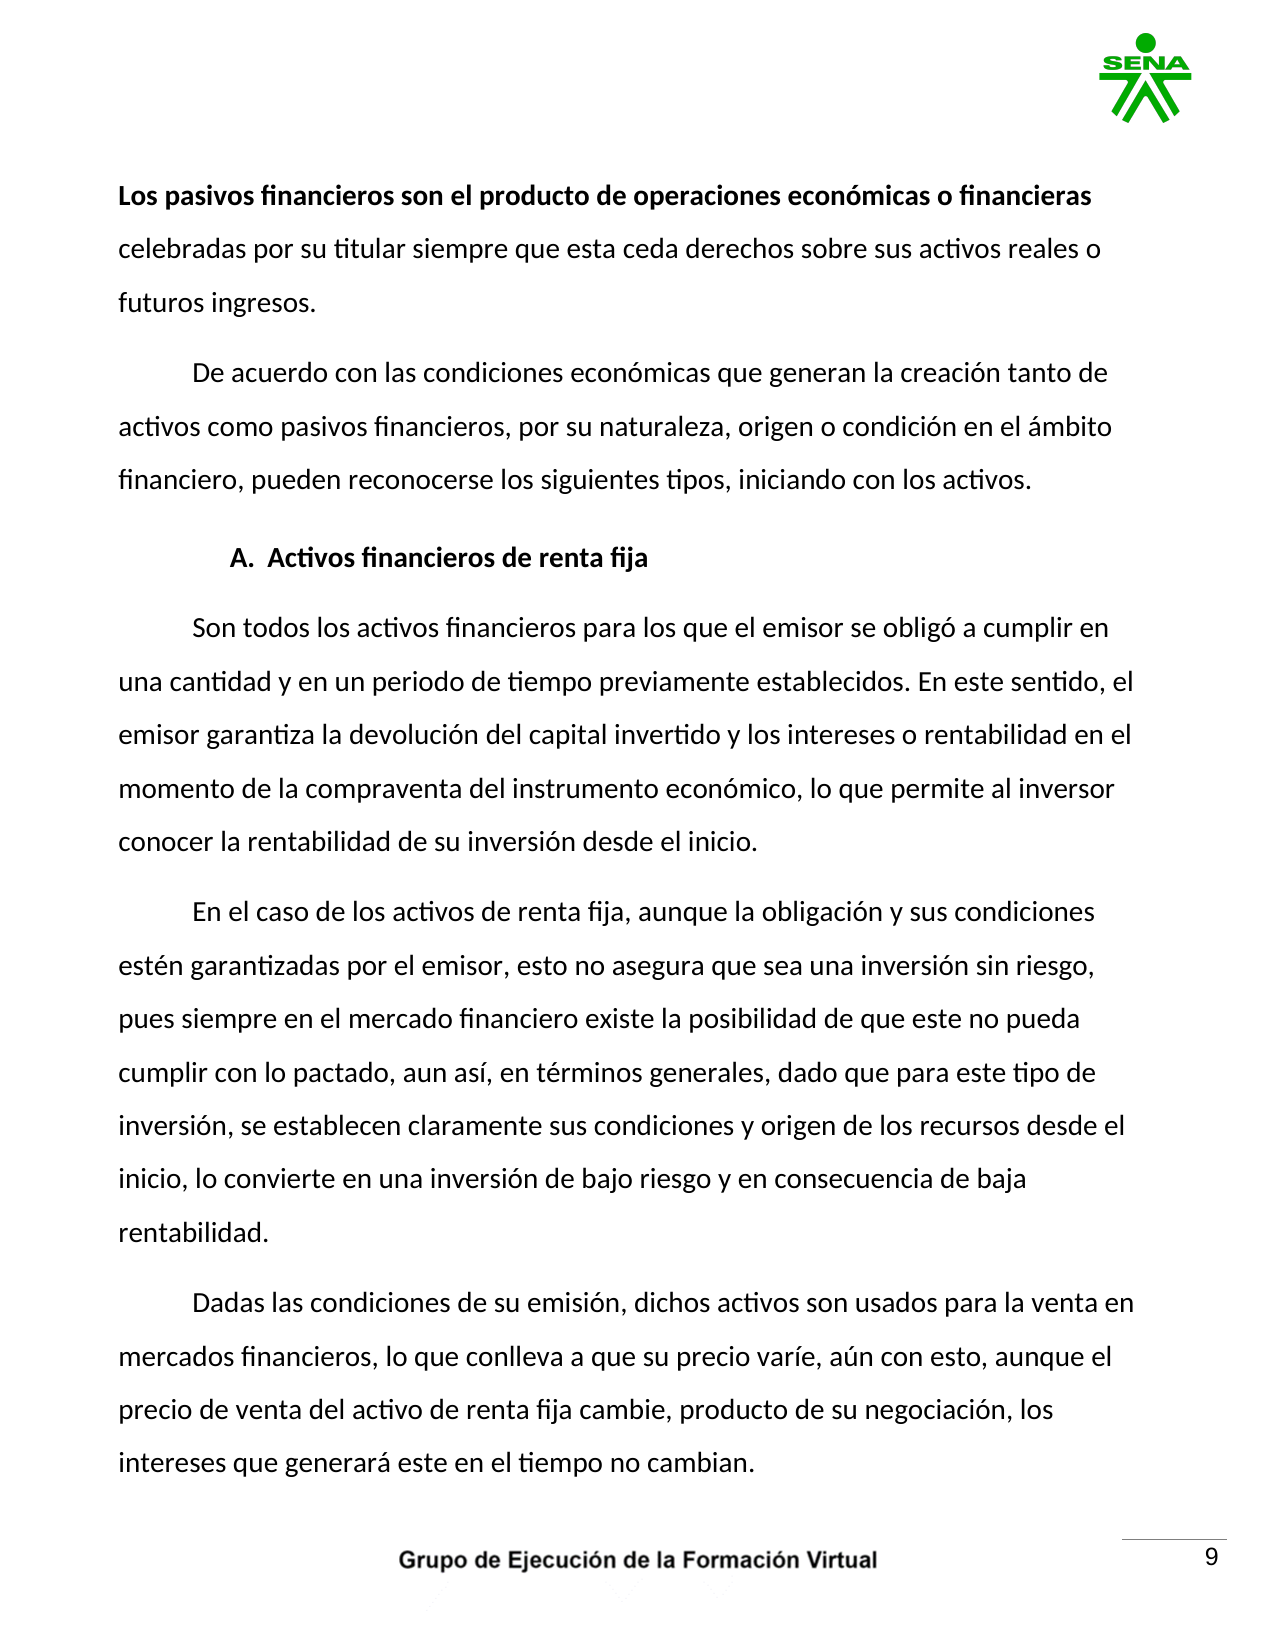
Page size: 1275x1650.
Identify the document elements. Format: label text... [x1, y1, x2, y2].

list Activos financieros de renta fija [229, 539, 1157, 575]
picture [0, 1500, 1275, 1611]
text De acuerdo con las condiciones económicas que generan la creación tanto de activos como pasivos financieros, por su naturaleza, origen o condición en el ámbito financiero, pueden reconocerse los siguientes tipos, iniciando con los activos. [118, 354, 1157, 497]
text Dadas las condiciones de su emisión, dichos activos son usados para la venta en mercados financieros, lo que conlleva a que su precio varíe, aún con esto, aunque el precio de venta del activo de renta fija cambie, producto de su negociación, los intereses que generará este en el tiempo no cambian. [118, 1284, 1157, 1480]
text Son todos los activos financieros para los que el emisor se obligó a cumplir en una cantidad y en un periodo de tiempo previamente establecidos. En este sentido, el emisor garantiza la devolución del capital invertido y los intereses o rentabilidad en el momento de la compraventa del instrumento económico, lo que permite al inversor conocer la rentabilidad de su inversión desde el inicio. [118, 609, 1157, 859]
text En el caso de los activos de renta fija, aunque la obligación y sus condiciones estén garantizadas por el emisor, esto no asegura que sea una inversión sin riesgo, pues siempre en el mercado financiero existe la posibilidad de que este no pueda cumplir con lo pactado, aun así, en términos generales, dado que para este tipo de inversión, se establecen claramente sus condiciones y origen de los recursos desde el inicio, lo convierte en una inversión de bajo riesgo y en consecuencia de baja rentabilidad. [118, 893, 1157, 1250]
text Los pasivos financieros son el producto de operaciones económicas o financieras celebradas por su titular siempre que esta ceda derechos sobre sus activos reales o futuros ingresos. [118, 177, 1157, 320]
picture [1099, 33, 1192, 123]
